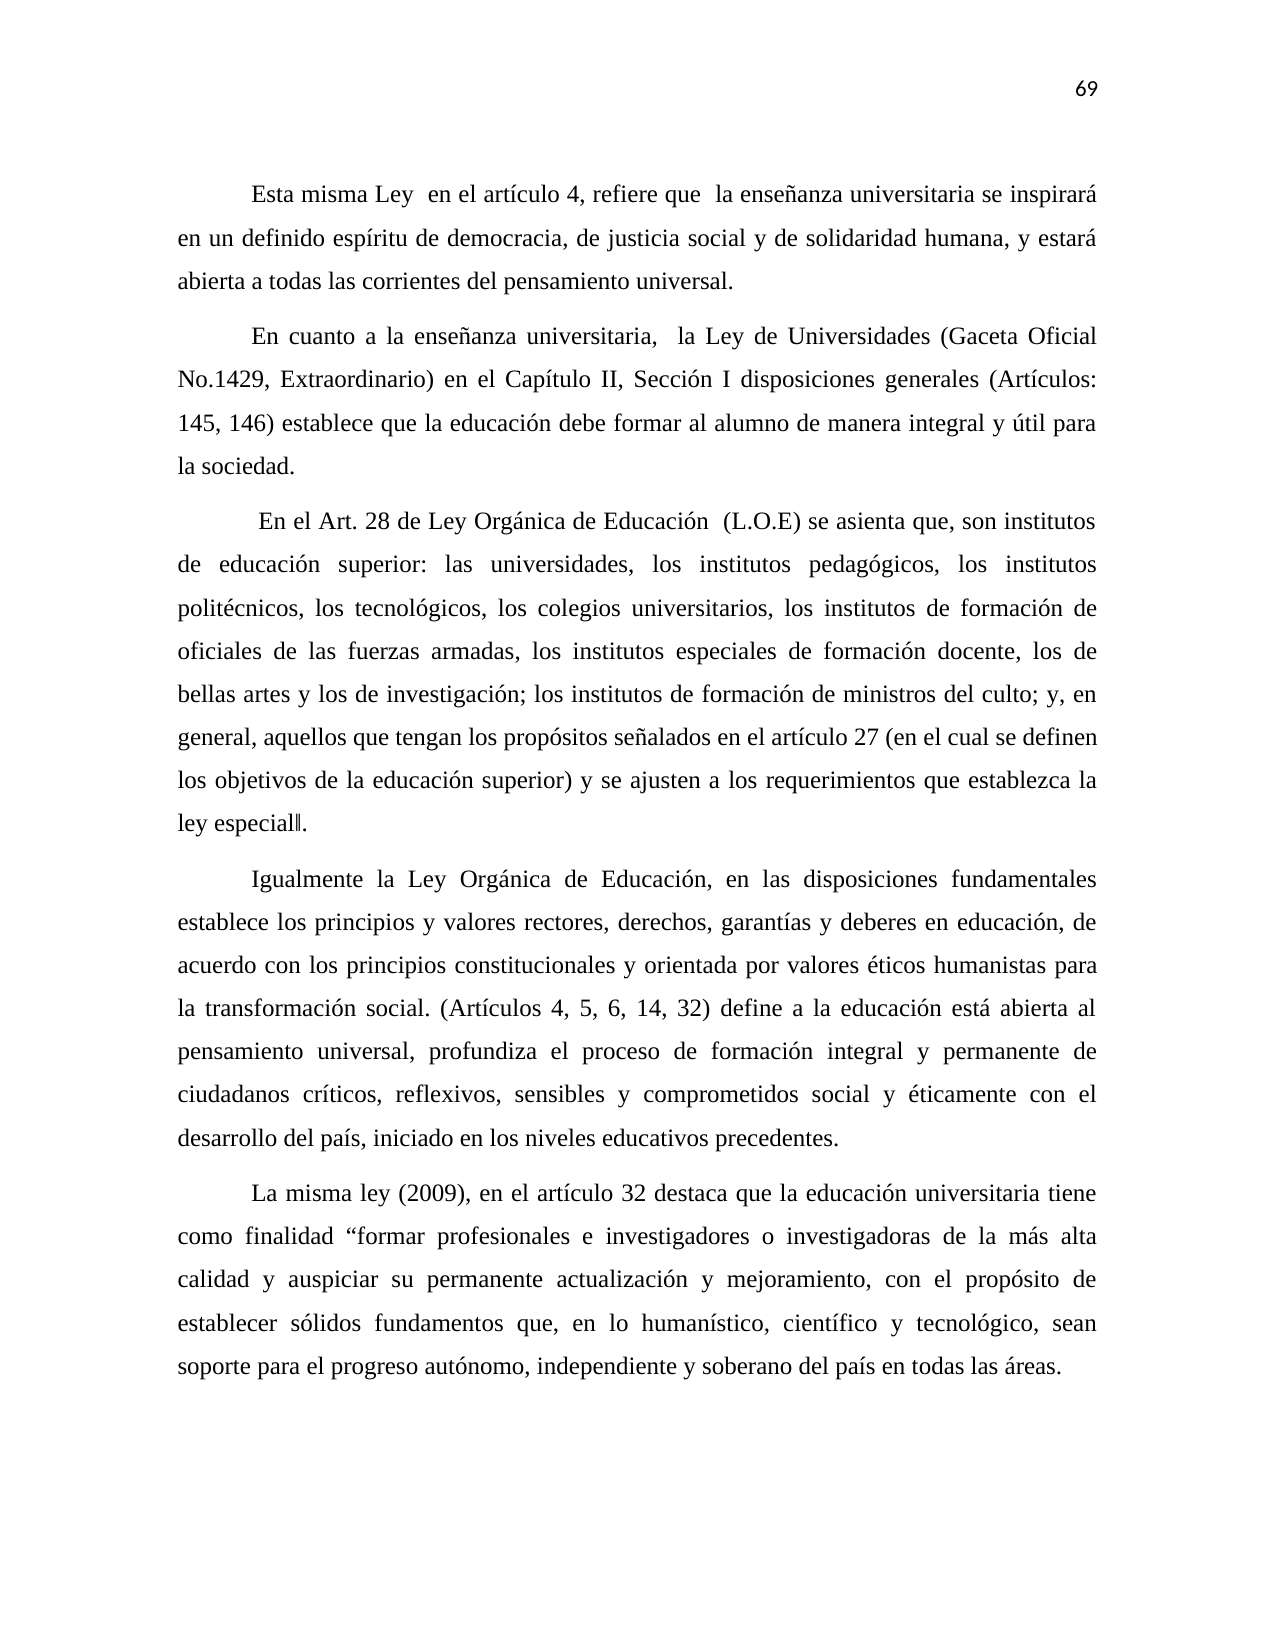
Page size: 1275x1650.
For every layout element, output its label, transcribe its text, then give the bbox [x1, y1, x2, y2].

text En cuanto a la enseñanza universitaria, la Ley de Universidades (Gaceta Oficial No.1429, Extraordinario) en el Capítulo II, Sección I disposiciones generales (Artículos: 145, 146) establece que la educación debe formar al alumno de manera integral y útil para la sociedad. [177, 321, 1098, 479]
text La misma ley (2009), en el artículo 32 destaca que la educación universitaria tiene como finalidad “formar profesionales e investigadores o investigadoras de la más alta calidad y auspiciar su permanente actualización y mejoramiento, con el propósito de establecer sólidos fundamentos que, en lo humanístico, científico y tecnológico, sean soporte para el progreso autónomo, independiente y soberano del país en todas las áreas. [177, 1178, 1098, 1379]
text Igualmente la Ley Orgánica de Educación, en las disposiciones fundamentales establece los principios y valores rectores, derechos, garantías y deberes en educación, de acuerdo con los principios constitucionales y orientada por valores éticos humanistas para la transformación social. (Artículos 4, 5, 6, 14, 32) define a la educación está abierta al pensamiento universal, profundiza el proceso de formación integral y permanente de ciudadanos críticos, reflexivos, sensibles y comprometidos social y éticamente con el desarrollo del país, iniciado en los niveles educativos precedentes. [177, 864, 1098, 1151]
text En el Art. 28 de Ley Orgánica de Educación (L.O.E) se asienta que, son institutos de educación superior: las universidades, los institutos pedagógicos, los institutos politécnicos, los tecnológicos, los colegios universitarios, los institutos de formación de oficiales de las fuerzas armadas, los institutos especiales de formación docente, los de bellas artes y los de investigación; los institutos de formación de ministros del culto; y, en general, aquellos que tengan los propósitos señalados en el artículo 27 (en el cual se definen los objetivos de la educación superior) y se ajusten a los requerimientos que establezca la ley especial‖. [177, 506, 1098, 837]
text Esta misma Ley en el artículo 4, refiere que la enseñanza universitaria se inspirará en un definido espíritu de democracia, de justicia social y de solidaridad humana, y estará abierta a todas las corrientes del pensamiento universal. [177, 179, 1098, 294]
